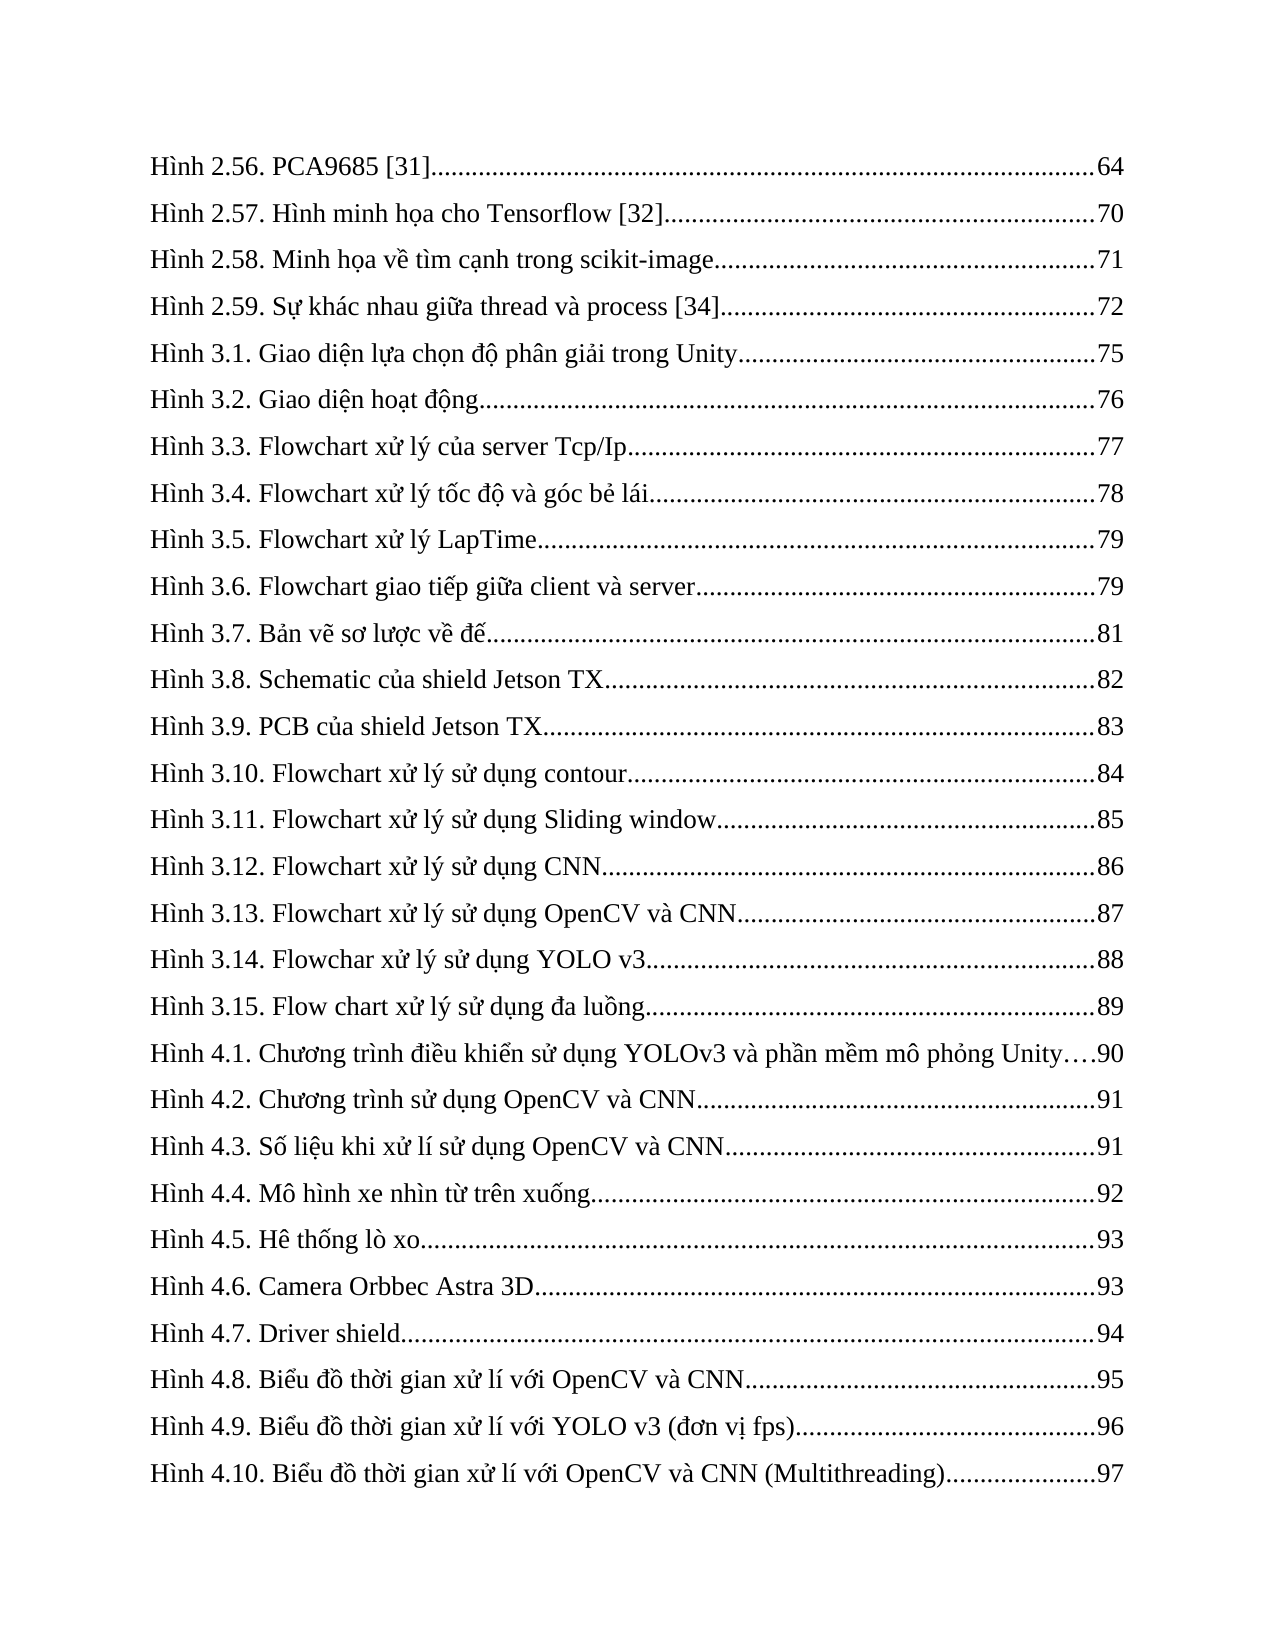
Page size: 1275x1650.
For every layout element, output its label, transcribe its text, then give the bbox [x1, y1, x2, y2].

text Hình 3.1. Giao diện lựa chọn độ phân giải trong Unity 75 [150, 337, 1125, 368]
text Hình 3.8. Schematic của shield Jetson TX 82 [150, 663, 1125, 694]
text Hình 3.10. Flowchart xử lý sử dụng contour 84 [150, 757, 1125, 788]
text Hình 3.9. PCB của shield Jetson TX 83 [150, 710, 1125, 741]
text Hình 4.1. Chương trình điều khiển sử dụng YOLOv3 và phần mềm mô phỏng Unity 90 [150, 1037, 1125, 1068]
text Hình 2.57. Hình minh họa cho Tensorflow [32] 70 [150, 197, 1125, 228]
text Hình 4.6. Camera Orbbec Astra 3D 93 [150, 1270, 1125, 1301]
text Hình 4.10. Biểu đồ thời gian xử lí với OpenCV và CNN (Multithreading) 97 [150, 1457, 1125, 1488]
text Hình 2.56. PCA9685 [31] 64 [150, 150, 1125, 181]
text Hình 4.3. Số liệu khi xử lí sử dụng OpenCV và CNN 91 [150, 1130, 1125, 1161]
text Hình 3.7. Bản vẽ sơ lược về đế 81 [150, 617, 1125, 648]
text Hình 3.2. Giao diện hoạt động 76 [150, 383, 1125, 414]
text Hình 2.58. Minh họa về tìm cạnh trong scikit-image 71 [150, 243, 1125, 274]
text Hình 3.14. Flowchar xử lý sử dụng YOLO v3 88 [150, 943, 1125, 974]
text Hình 3.11. Flowchart xử lý sử dụng Sliding window 85 [150, 803, 1125, 834]
text Hình 3.12. Flowchart xử lý sử dụng CNN 86 [150, 850, 1125, 881]
text Hình 4.9. Biểu đồ thời gian xử lí với YOLO v3 (đơn vị fps) 96 [150, 1410, 1125, 1441]
text Hình 4.8. Biểu đồ thời gian xử lí với OpenCV và CNN 95 [150, 1363, 1125, 1394]
text Hình 3.3. Flowchart xử lý của server Tcp/Ip 77 [150, 430, 1125, 461]
text Hình 3.13. Flowchart xử lý sử dụng OpenCV và CNN 87 [150, 897, 1125, 928]
text Hình 4.4. Mô hình xe nhìn từ trên xuống 92 [150, 1177, 1125, 1208]
text Hình 3.5. Flowchart xử lý LapTime 79 [150, 523, 1125, 554]
text Hình 3.6. Flowchart giao tiếp giữa client và server 79 [150, 570, 1125, 601]
text Hình 4.2. Chương trình sử dụng OpenCV và CNN 91 [150, 1083, 1125, 1114]
text Hình 3.4. Flowchart xử lý tốc độ và góc bẻ lái 78 [150, 477, 1125, 508]
text Hình 3.15. Flow chart xử lý sử dụng đa luồng 89 [150, 990, 1125, 1021]
text Hình 2.59. Sự khác nhau giữa thread và process [34] 72 [150, 290, 1125, 321]
text Hình 4.7. Driver shield 94 [150, 1317, 1125, 1348]
text Hình 4.5. Hê thống lò xo 93 [150, 1223, 1125, 1254]
